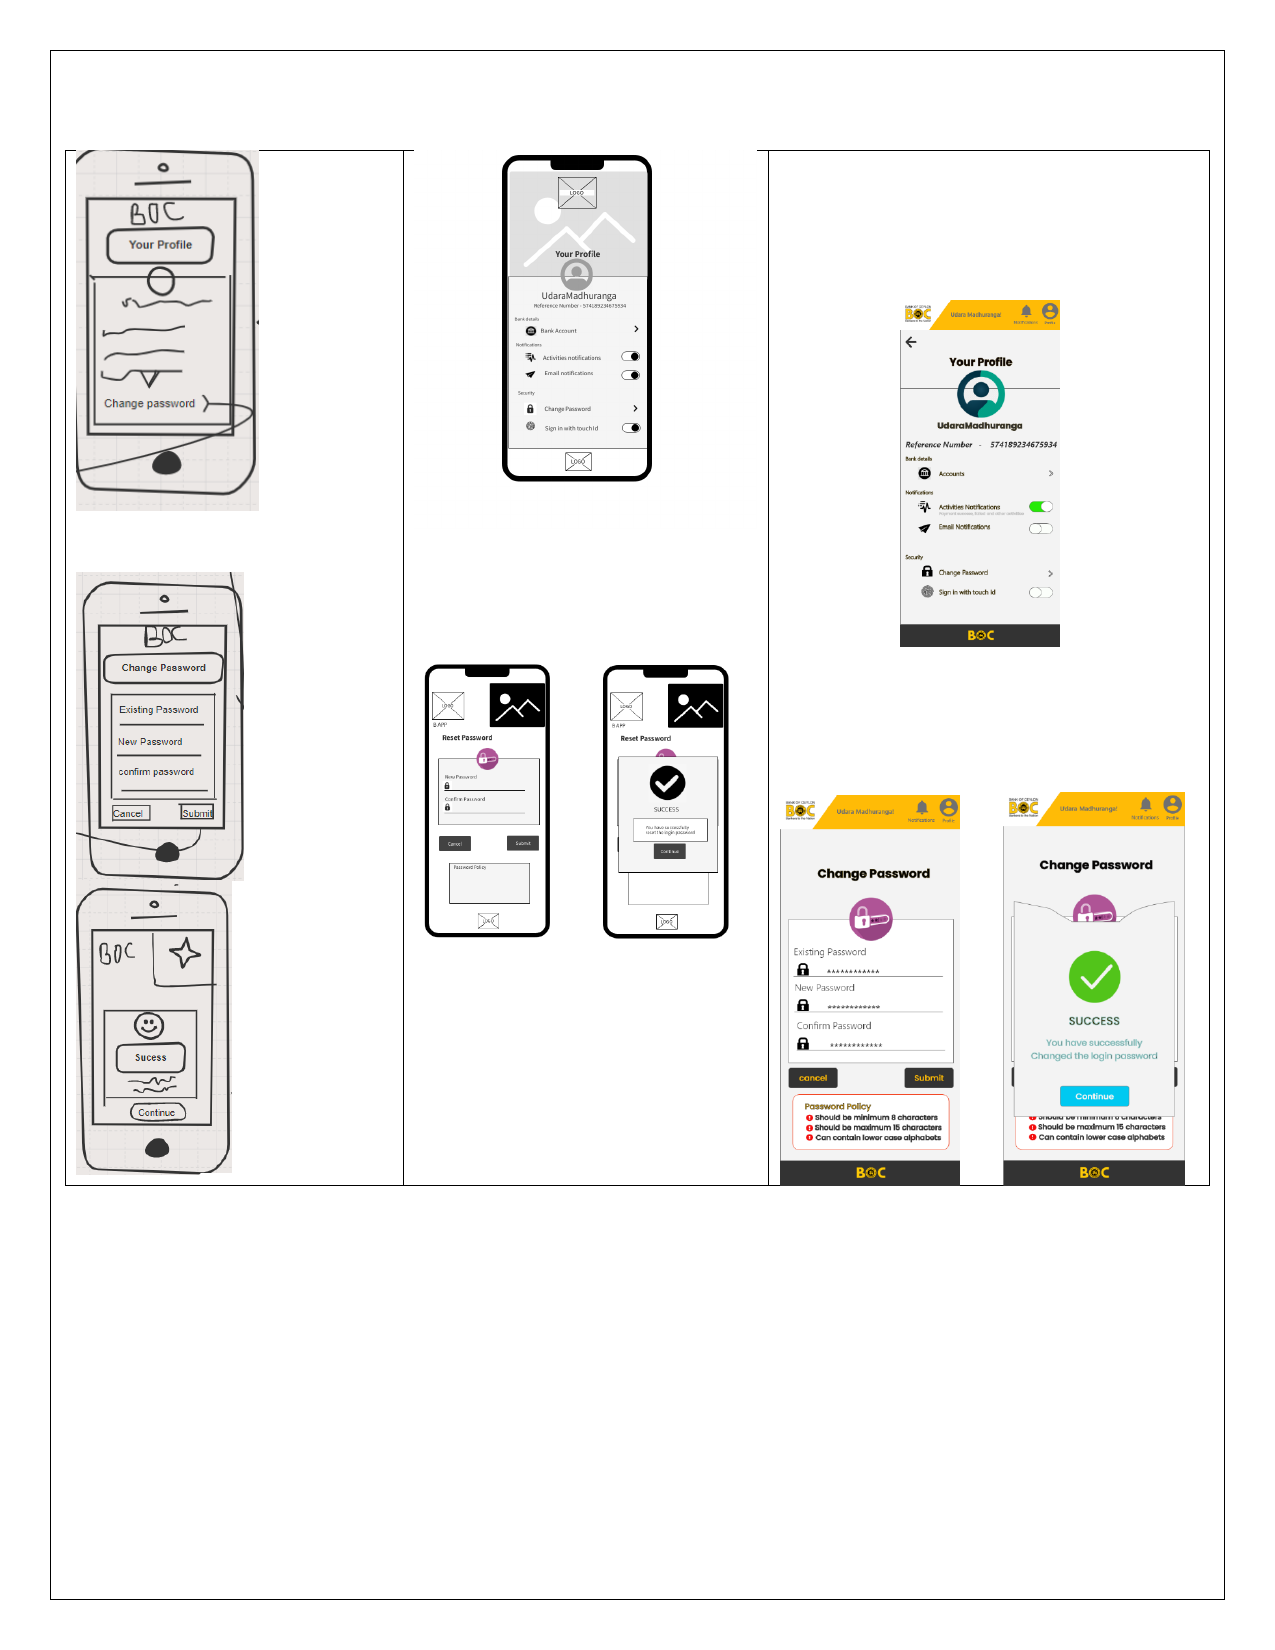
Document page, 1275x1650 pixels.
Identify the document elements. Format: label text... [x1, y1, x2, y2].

picture [780, 795, 960, 1186]
picture [76, 572, 244, 1175]
picture [1003, 792, 1185, 1186]
table_header Sketch [66, 151, 403, 1185]
table_header Prototype [769, 151, 1209, 1185]
picture [414, 150, 757, 529]
picture [900, 300, 1060, 647]
picture [410, 661, 754, 978]
table_header Wireframe [404, 151, 768, 1185]
picture [76, 150, 259, 511]
